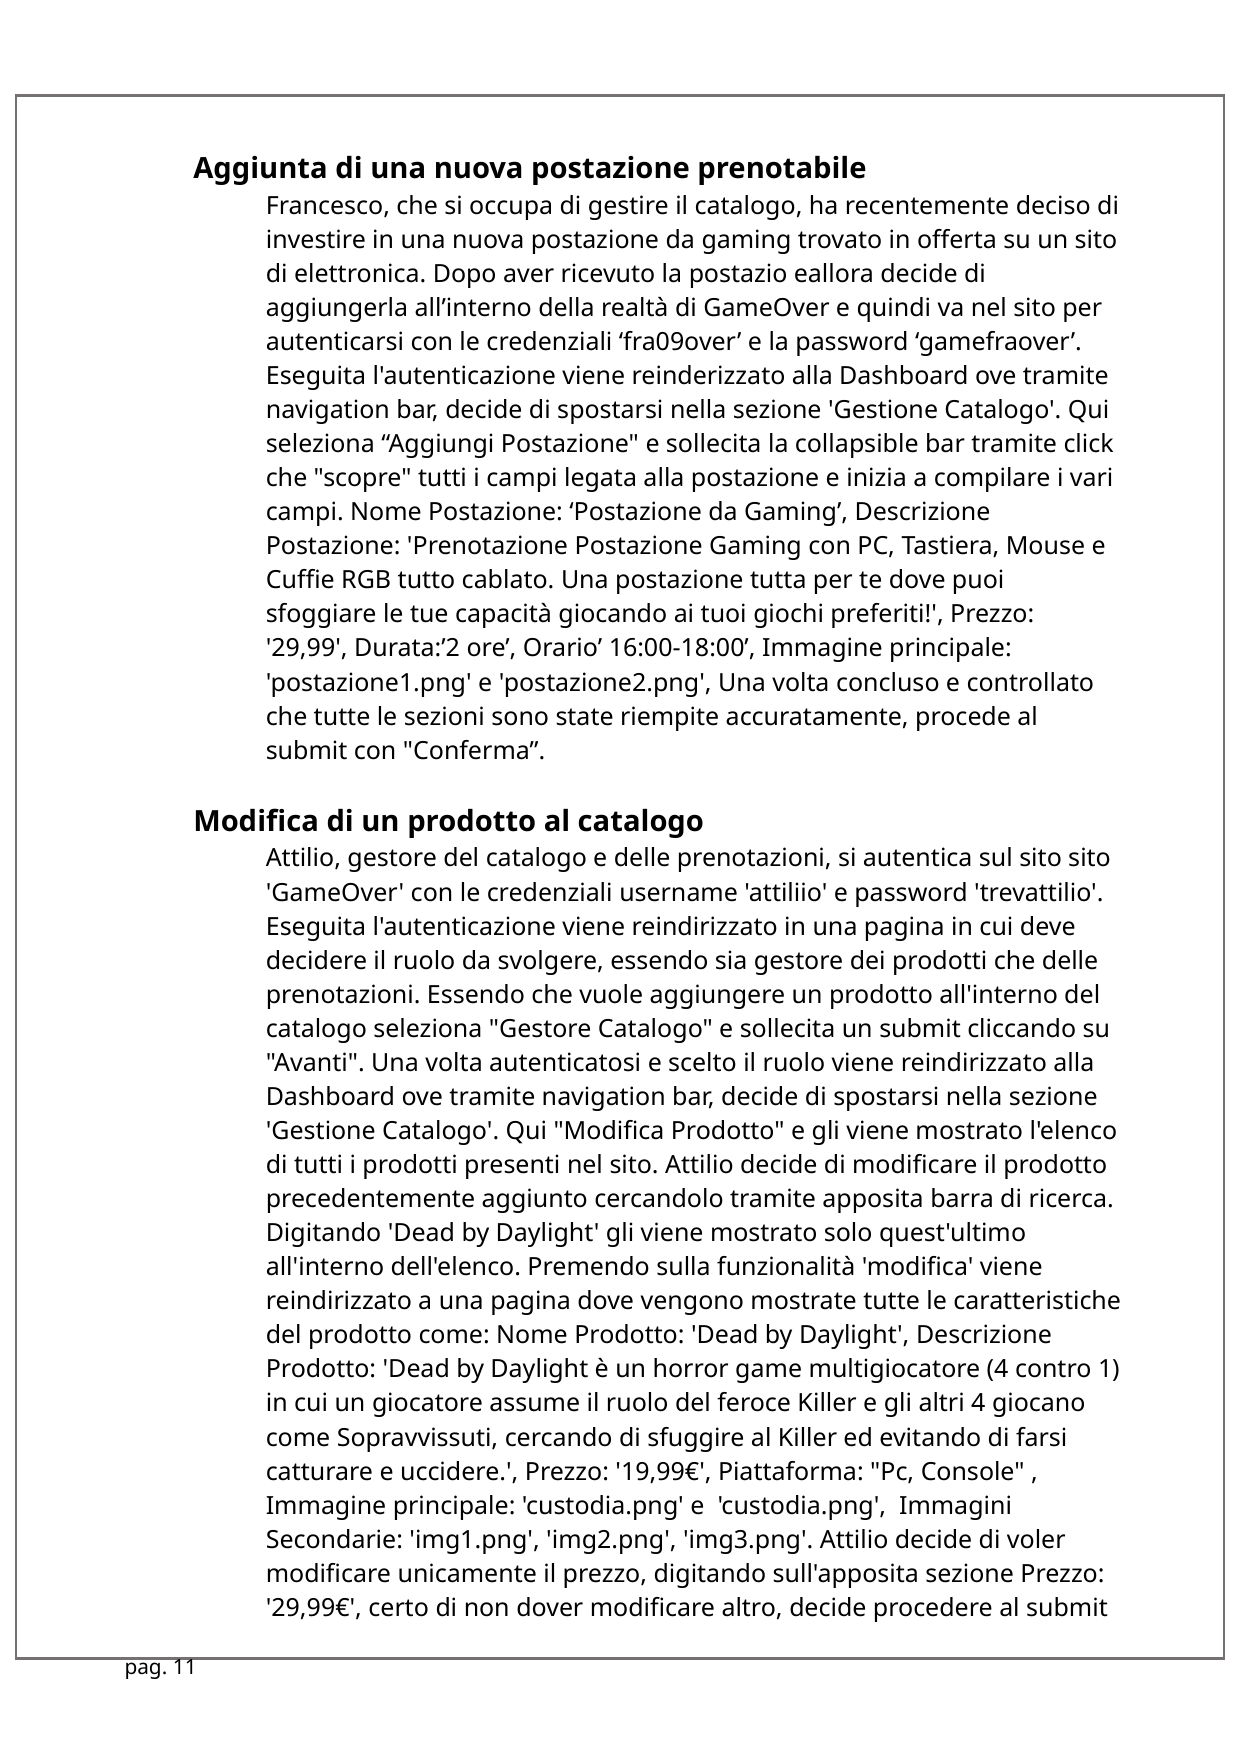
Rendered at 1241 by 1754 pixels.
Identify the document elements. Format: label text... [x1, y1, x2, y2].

list Francesco, che si occupa di gestire il catalogo, ha recentemente deciso di investire in una nuova postazione da gaming trovato in offerta su un sito di elettronica. Dopo aver ricevuto la postazio eallora decide di aggiungerla all’interno della realtà di GameOver e quindi va nel sito per autenticarsi con le credenziali ‘fra09over’ e la password ‘gamefraover’. Eseguita l'autenticazione viene reinderizzato alla Dashboard ove tramite navigation bar, decide di spostarsi nella sezione 'Gestione Catalogo'. Qui seleziona “Aggiungi Postazione" e sollecita la collapsible bar tramite click che "scopre" tutti i campi legata alla postazione e inizia a compilare i vari campi. Nome Postazione: ‘Postazione da Gaming’, Descrizione Postazione: 'Prenotazione Postazione Gaming con PC, Tastiera, Mouse e Cuffie RGB tutto cablato. Una postazione tutta per te dove puoi sfoggiare le tue capacità giocando ai tuoi giochi preferiti!', Prezzo: '29,99', Durata:’2 ore’, Orario’ 16:00-18:00’, Immagine principale: 'postazione1.png' e 'postazione2.png', Una volta concluso e controllato che tutte le sezioni sono state riempite accuratamente, procede al submit con "Conferma”. [266, 187, 1122, 766]
list Aggiunta di una nuova postazione prenotabile [193, 148, 1122, 187]
list Modifica di un prodotto al catalogo [193, 800, 1122, 840]
